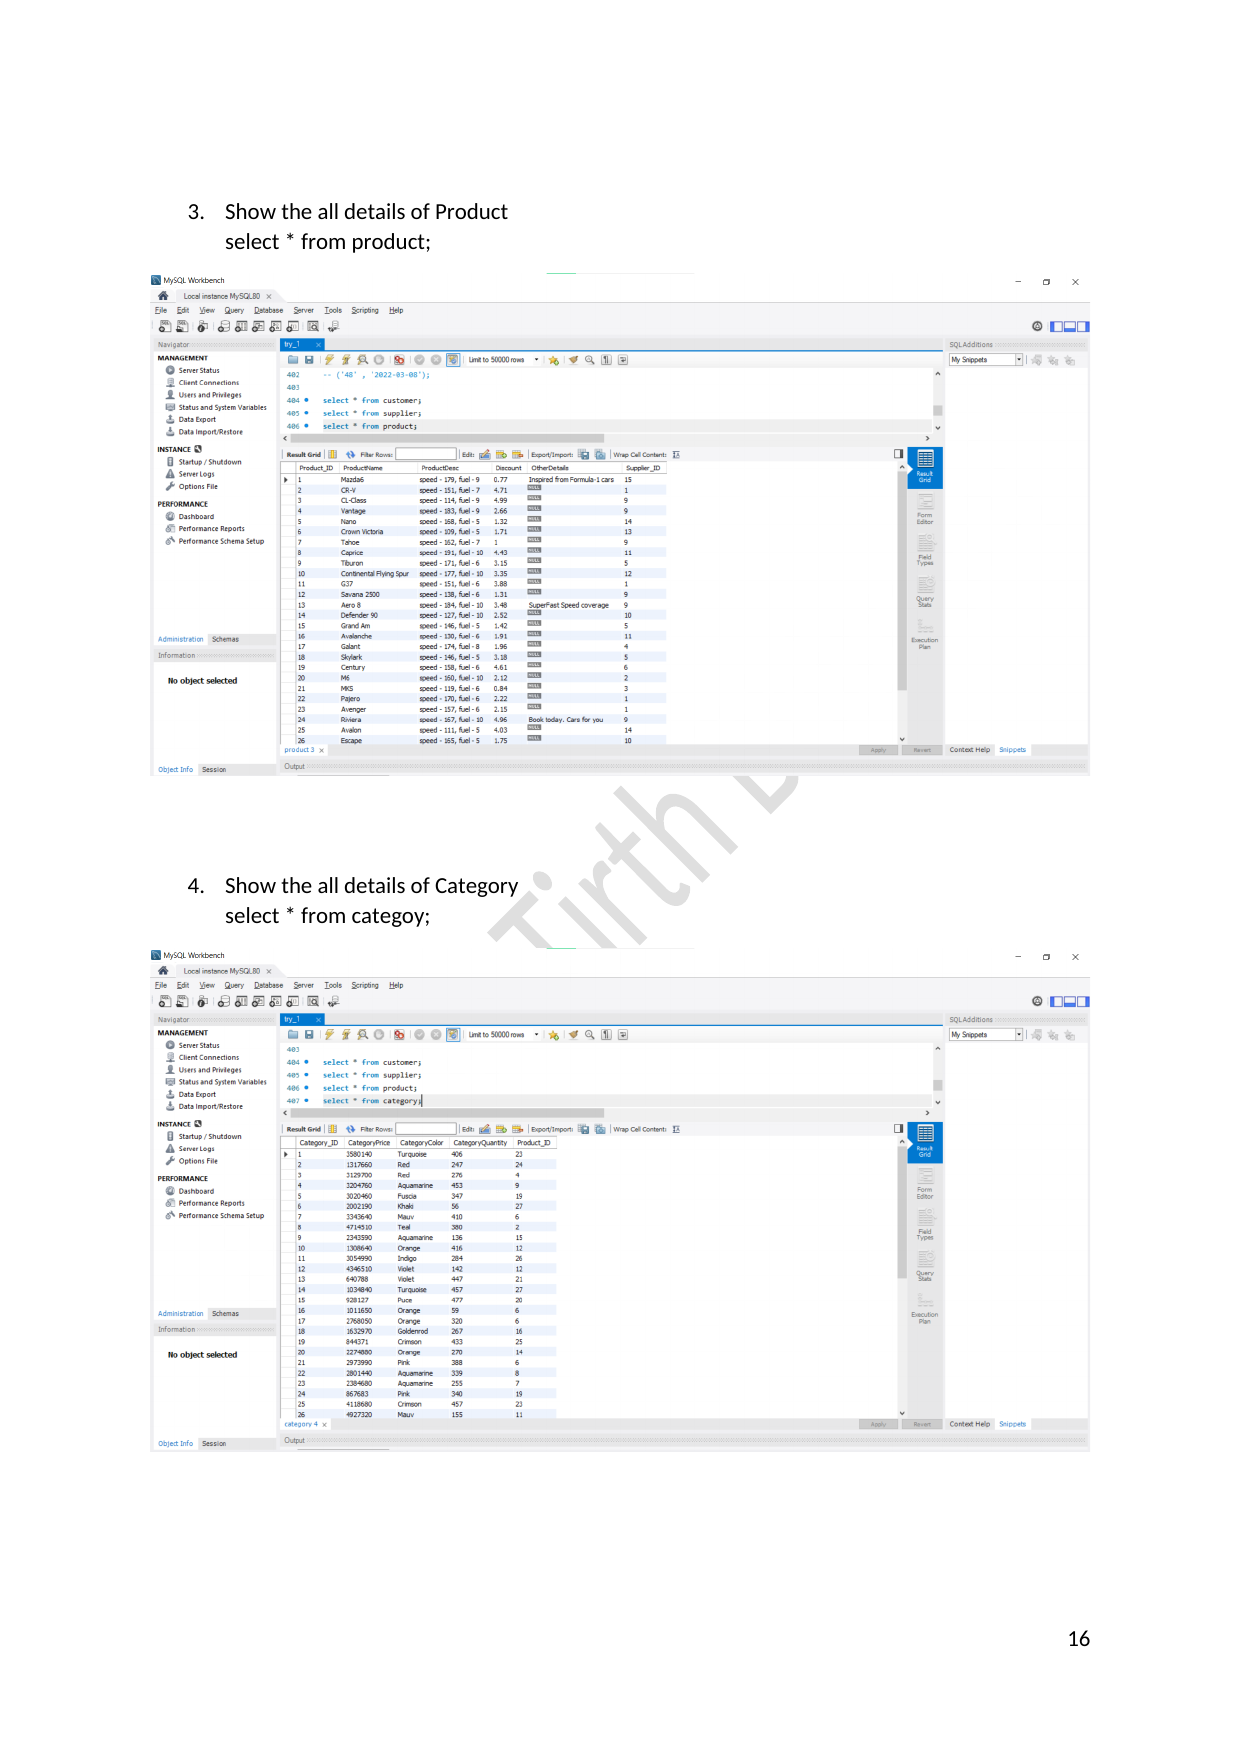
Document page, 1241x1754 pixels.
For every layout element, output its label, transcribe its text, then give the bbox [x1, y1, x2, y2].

list Show the all details of Product [187, 197, 1090, 225]
picture [150, 273, 1091, 776]
list select * from categoy; [225, 902, 1090, 929]
list Show the all details of Category [187, 871, 1090, 899]
picture [150, 948, 1091, 1452]
list select * from product; [225, 227, 1090, 255]
